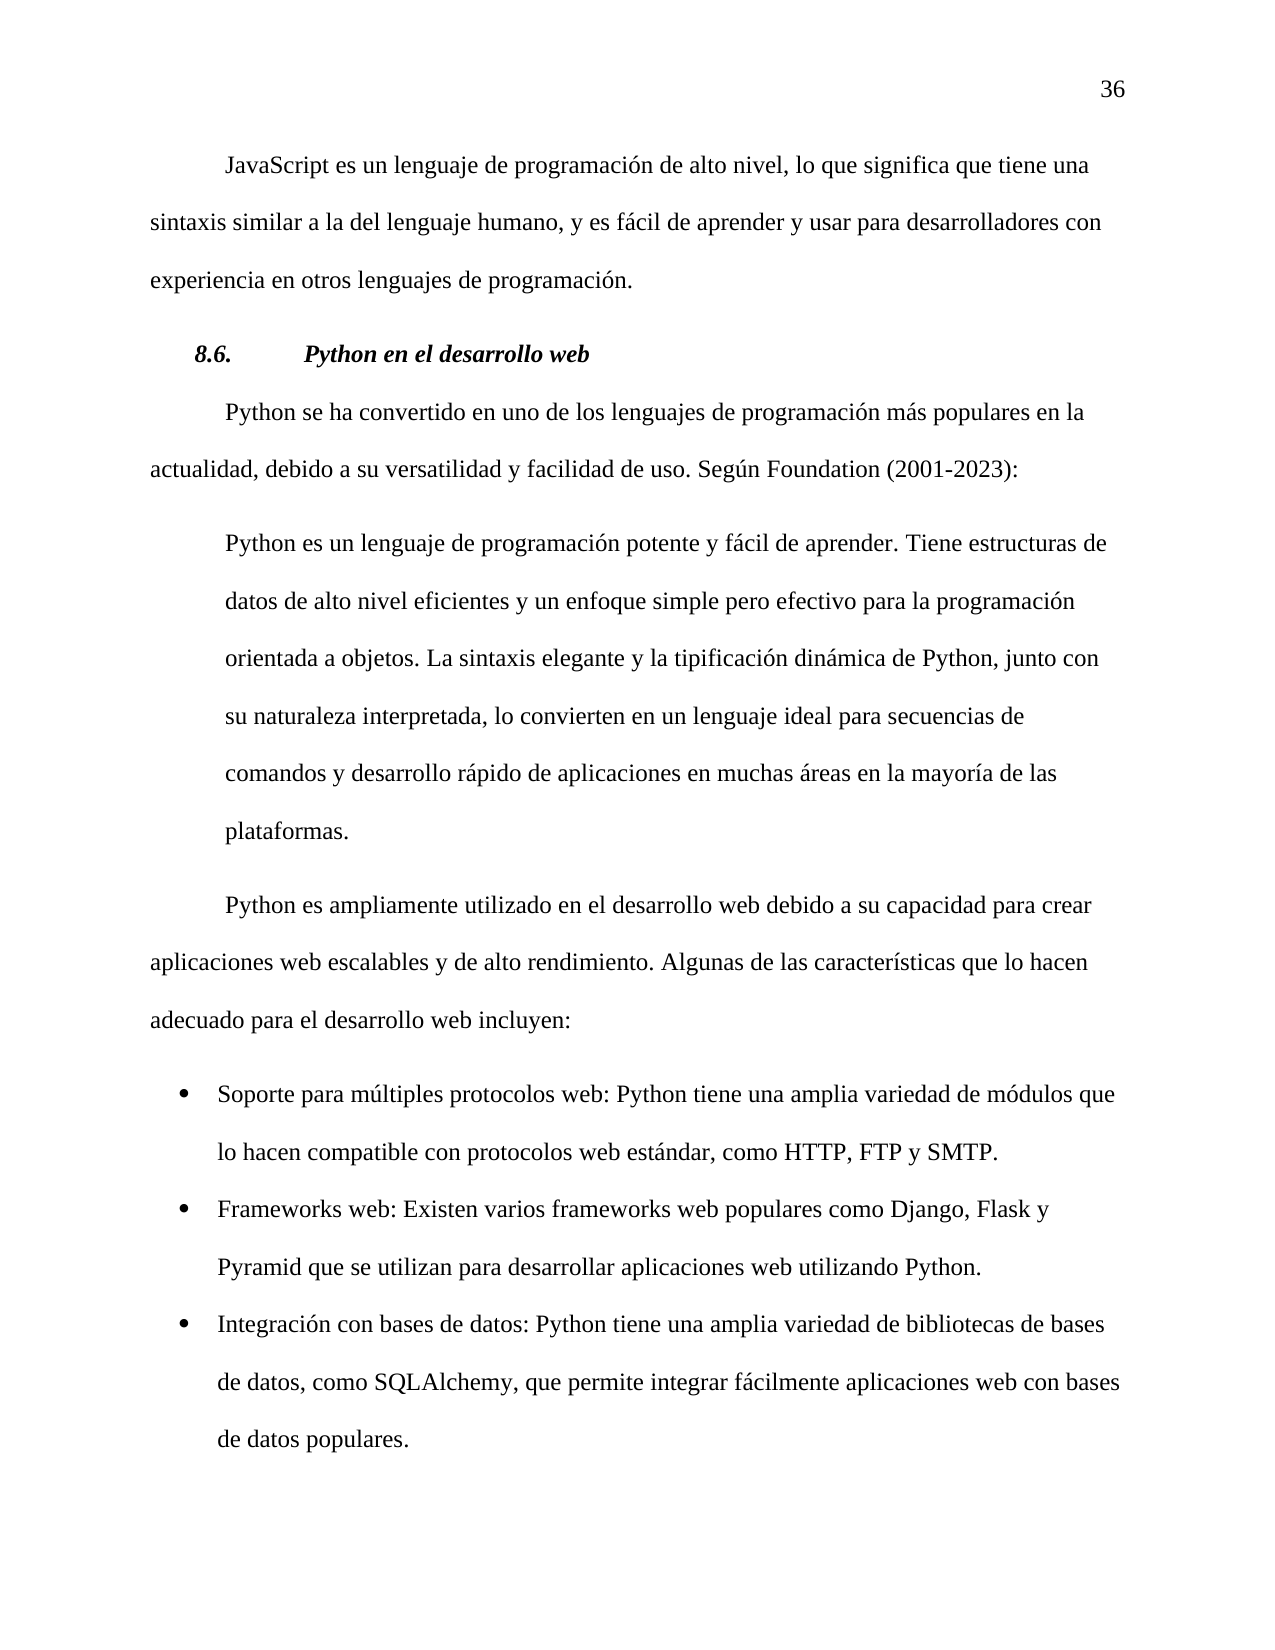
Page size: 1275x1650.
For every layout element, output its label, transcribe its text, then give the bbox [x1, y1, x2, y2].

text Python es ampliamente utilizado en el desarrollo web debido a su capacidad para crear aplicaciones web escalables y de alto rendimiento. Algunas de las características que lo hacen adecuado para el desarrollo web incluyen: [150, 890, 1125, 1034]
text JavaScript es un lenguaje de programación de alto nivel, lo que significa que tiene una sintaxis similar a la del lenguaje humano, y es fácil de aprender y usar para desarrolladores con experiencia en otros lenguajes de programación. [150, 150, 1125, 294]
list Frameworks web: Existen varios frameworks web populares como Django, Flask y Pyramid que se utilizan para desarrollar aplicaciones web utilizando Python. [179, 1194, 1125, 1280]
list Integración con bases de datos: Python tiene una amplia variedad de bibliotecas de bases de datos, como SQLAlchemy, que permite integrar fácilmente aplicaciones web con bases de datos populares. [179, 1309, 1125, 1453]
text Python es un lenguaje de programación potente y fácil de aprender. Tiene estructuras de datos de alto nivel eficientes y un enfoque simple pero efectivo para la programación orientada a objetos. La sintaxis elegante y la tipificación dinámica de Python, junto con su naturaleza interpretada, lo convierten en un lenguaje ideal para secuencias de comandos y desarrollo rápido de aplicaciones en muchas áreas en la mayoría de las plataformas. [225, 528, 1125, 844]
subtitle Python en el desarrollo web [194, 339, 1125, 368]
text Python se ha convertido en uno de los lenguajes de programación más populares en la actualidad, debido a su versatilidad y facilidad de uso. Según Foundation (2001-2023): [150, 397, 1125, 483]
list Soporte para múltiples protocolos web: Python tiene una amplia variedad de módulos que lo hacen compatible con protocolos web estándar, como HTTP, FTP y SMTP. [179, 1079, 1125, 1165]
